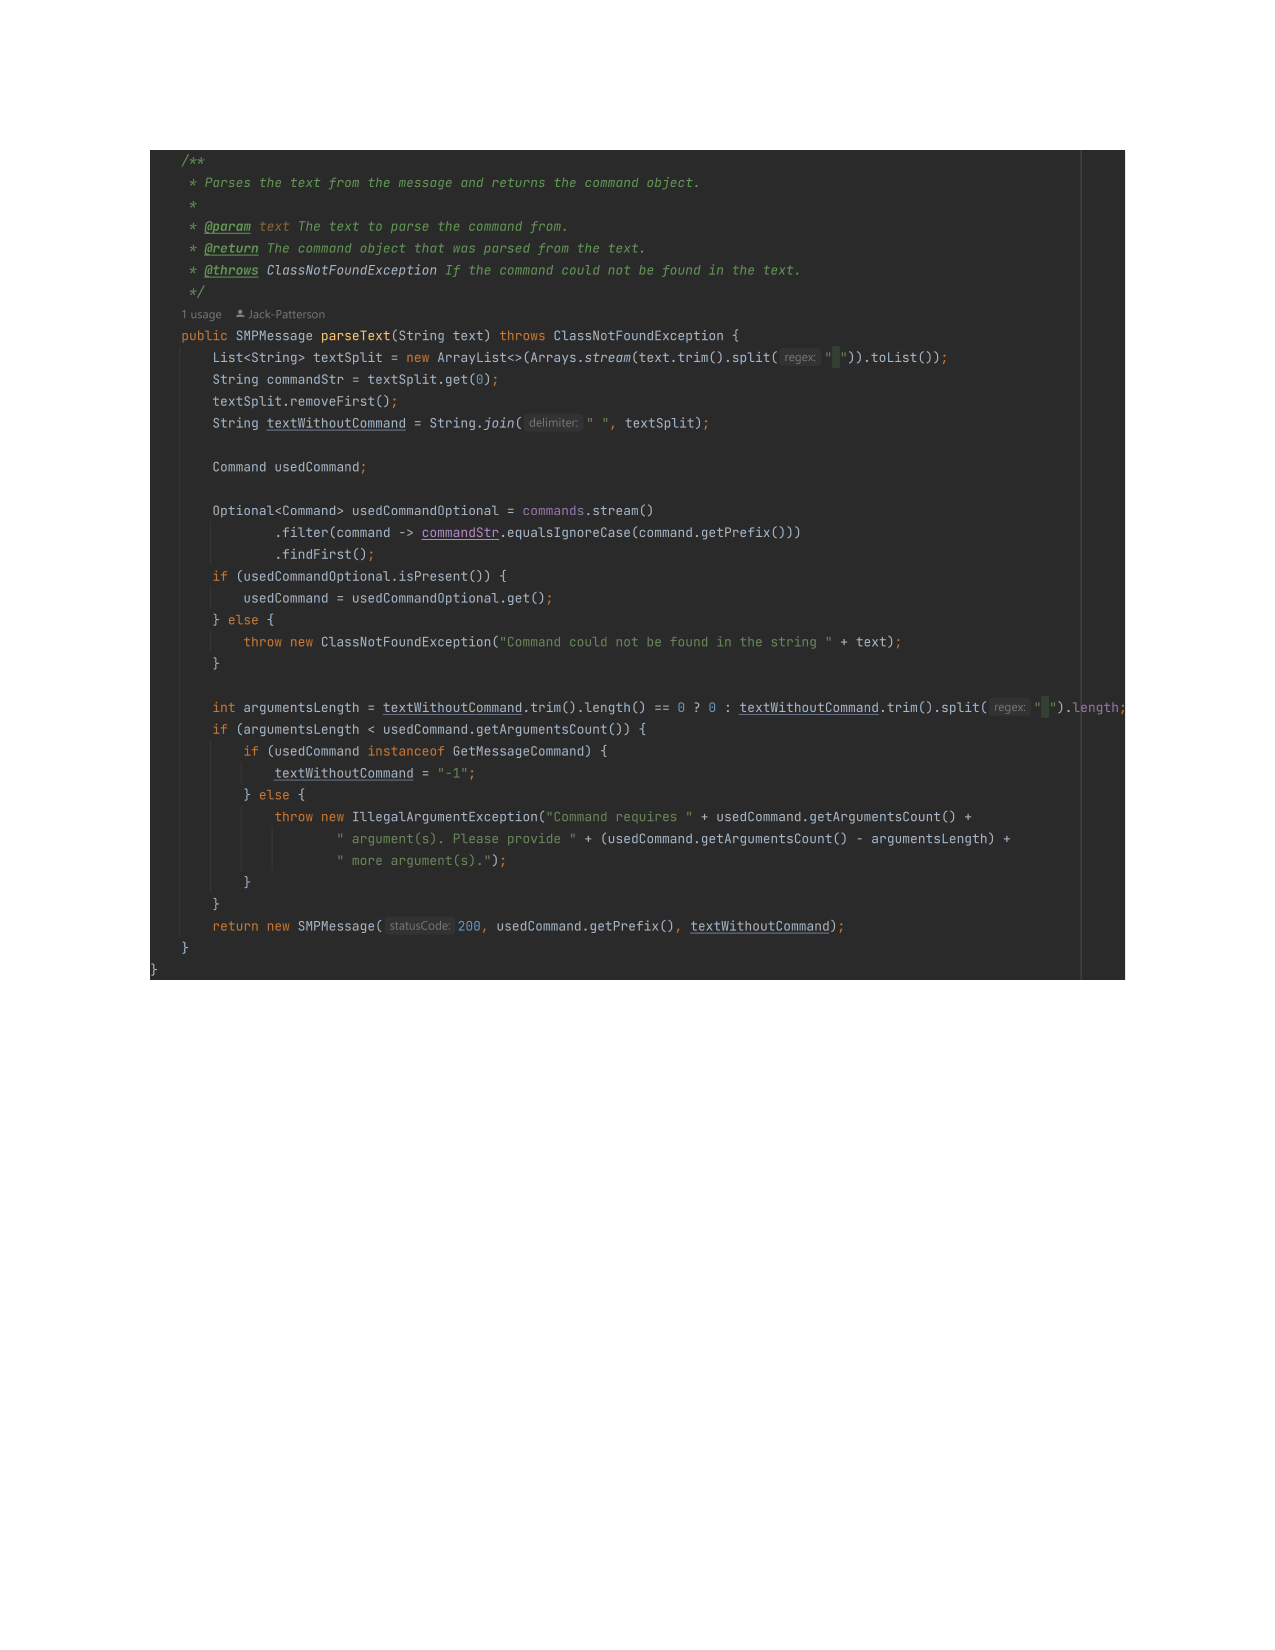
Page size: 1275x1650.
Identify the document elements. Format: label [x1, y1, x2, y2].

picture [150, 150, 1125, 980]
